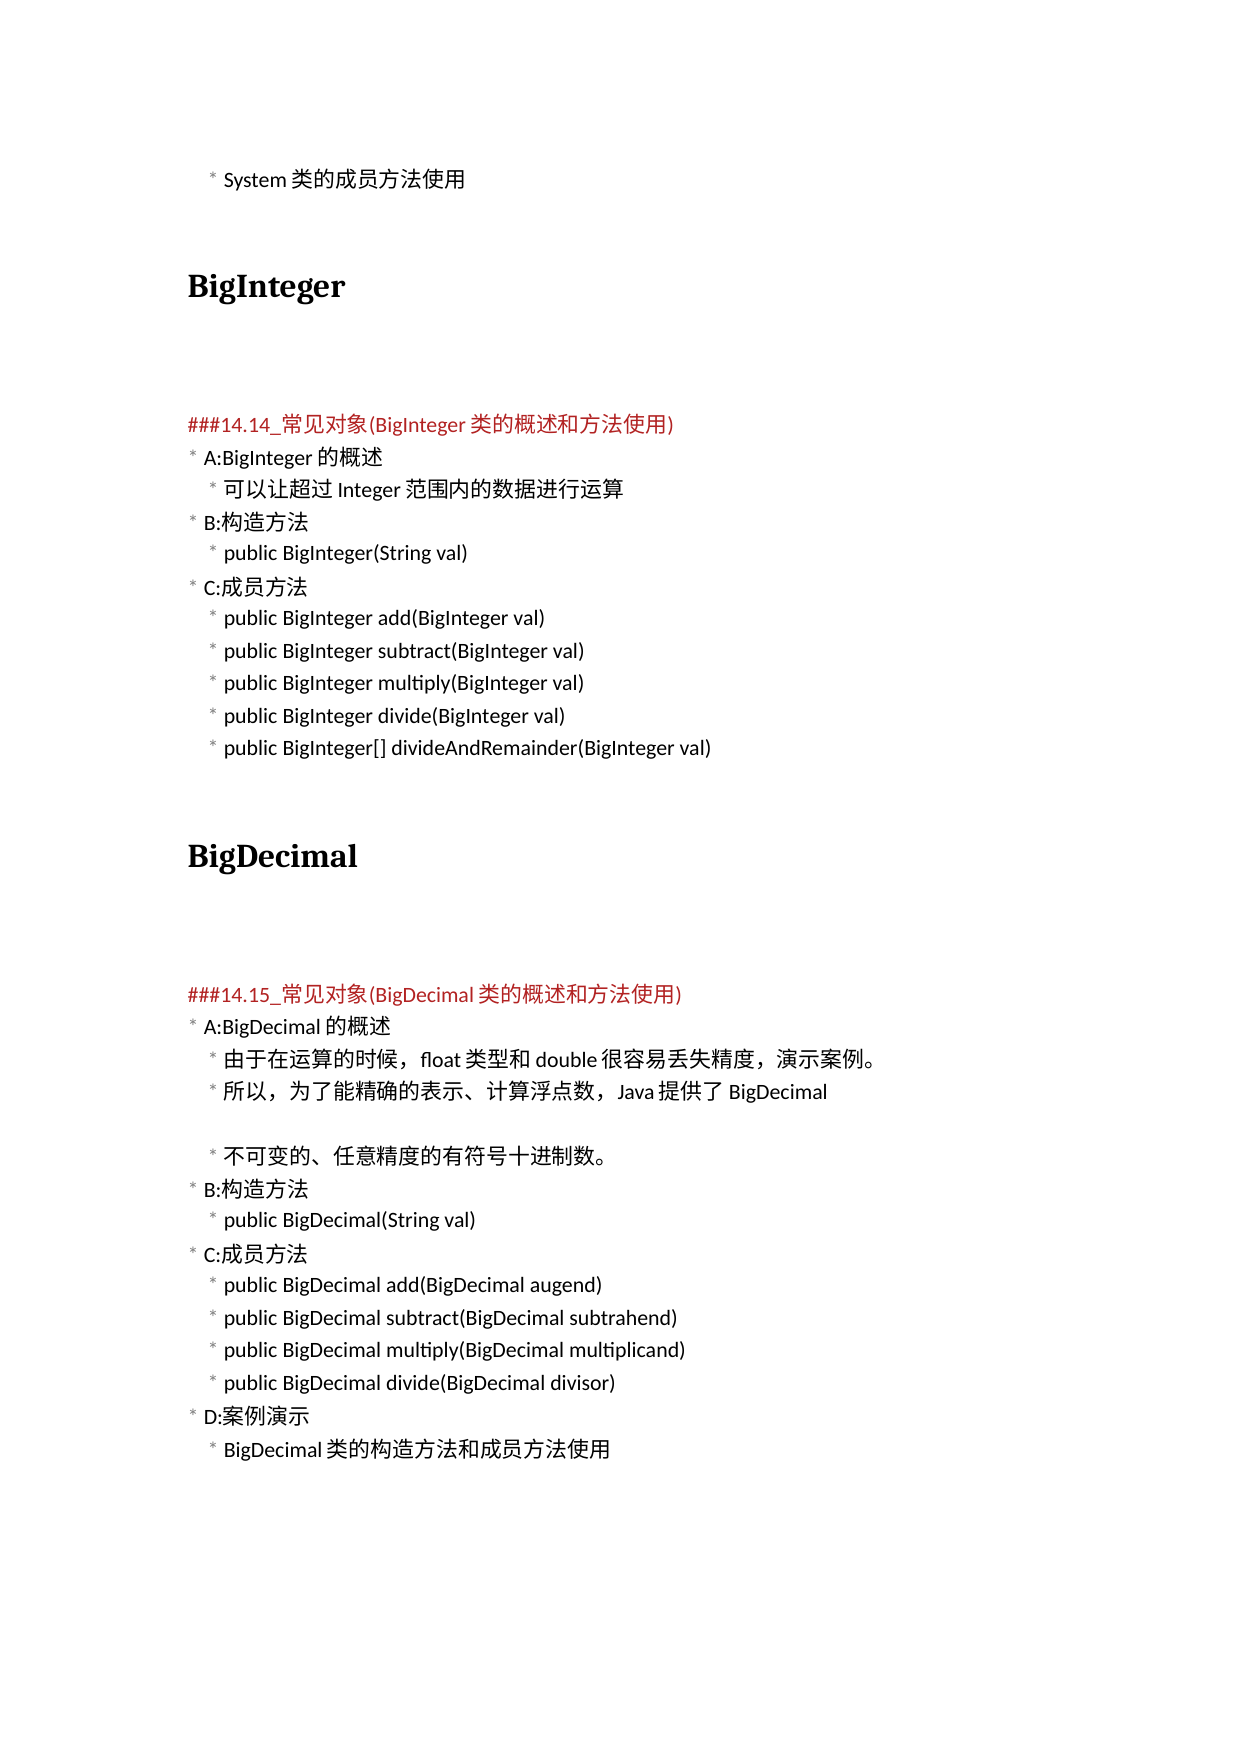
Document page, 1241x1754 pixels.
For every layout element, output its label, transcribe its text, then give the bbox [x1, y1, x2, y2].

subtitle BigDecimal [187, 824, 1053, 889]
text ###14.15_常见对象(BigDecimal类的概述和方法使用) * A:BigDecimal的概述 * 由于在运算的时候，float类型和double很容易丢失精度，演示案例。 * 所以，为了能精确的表示、计算浮点数，Java提供了BigDecimal * 不可变的、任意精度的有符号十进制数。 * B:构造方法 * public BigDecimal(String val) * C:成员方法 * public BigDecimal add(BigDecimal augend) * public BigDecimal subtract(BigDecimal subtrahend) * public BigDecimal multiply(BigDecimal multiplicand) * public BigDecimal divide(BigDecimal divisor) * D:案例演示 * BigDecimal类的构造方法和成员方法使用 [187, 944, 1053, 1496]
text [187, 162, 1053, 227]
subtitle BigInteger [187, 254, 1053, 319]
text ###14.14_常见对象(BigInteger类的概述和方法使用) * A:BigInteger的概述 * 可以让超过Integer范围内的数据进行运算 * B:构造方法 * public BigInteger(String val) * C:成员方法 * public BigInteger add(BigInteger val) * public BigInteger subtract(BigInteger val) * public BigInteger multiply(BigInteger val) * public BigInteger divide(BigInteger val) * public BigInteger[] divideAndRemainder(BigInteger val) [187, 374, 1053, 797]
